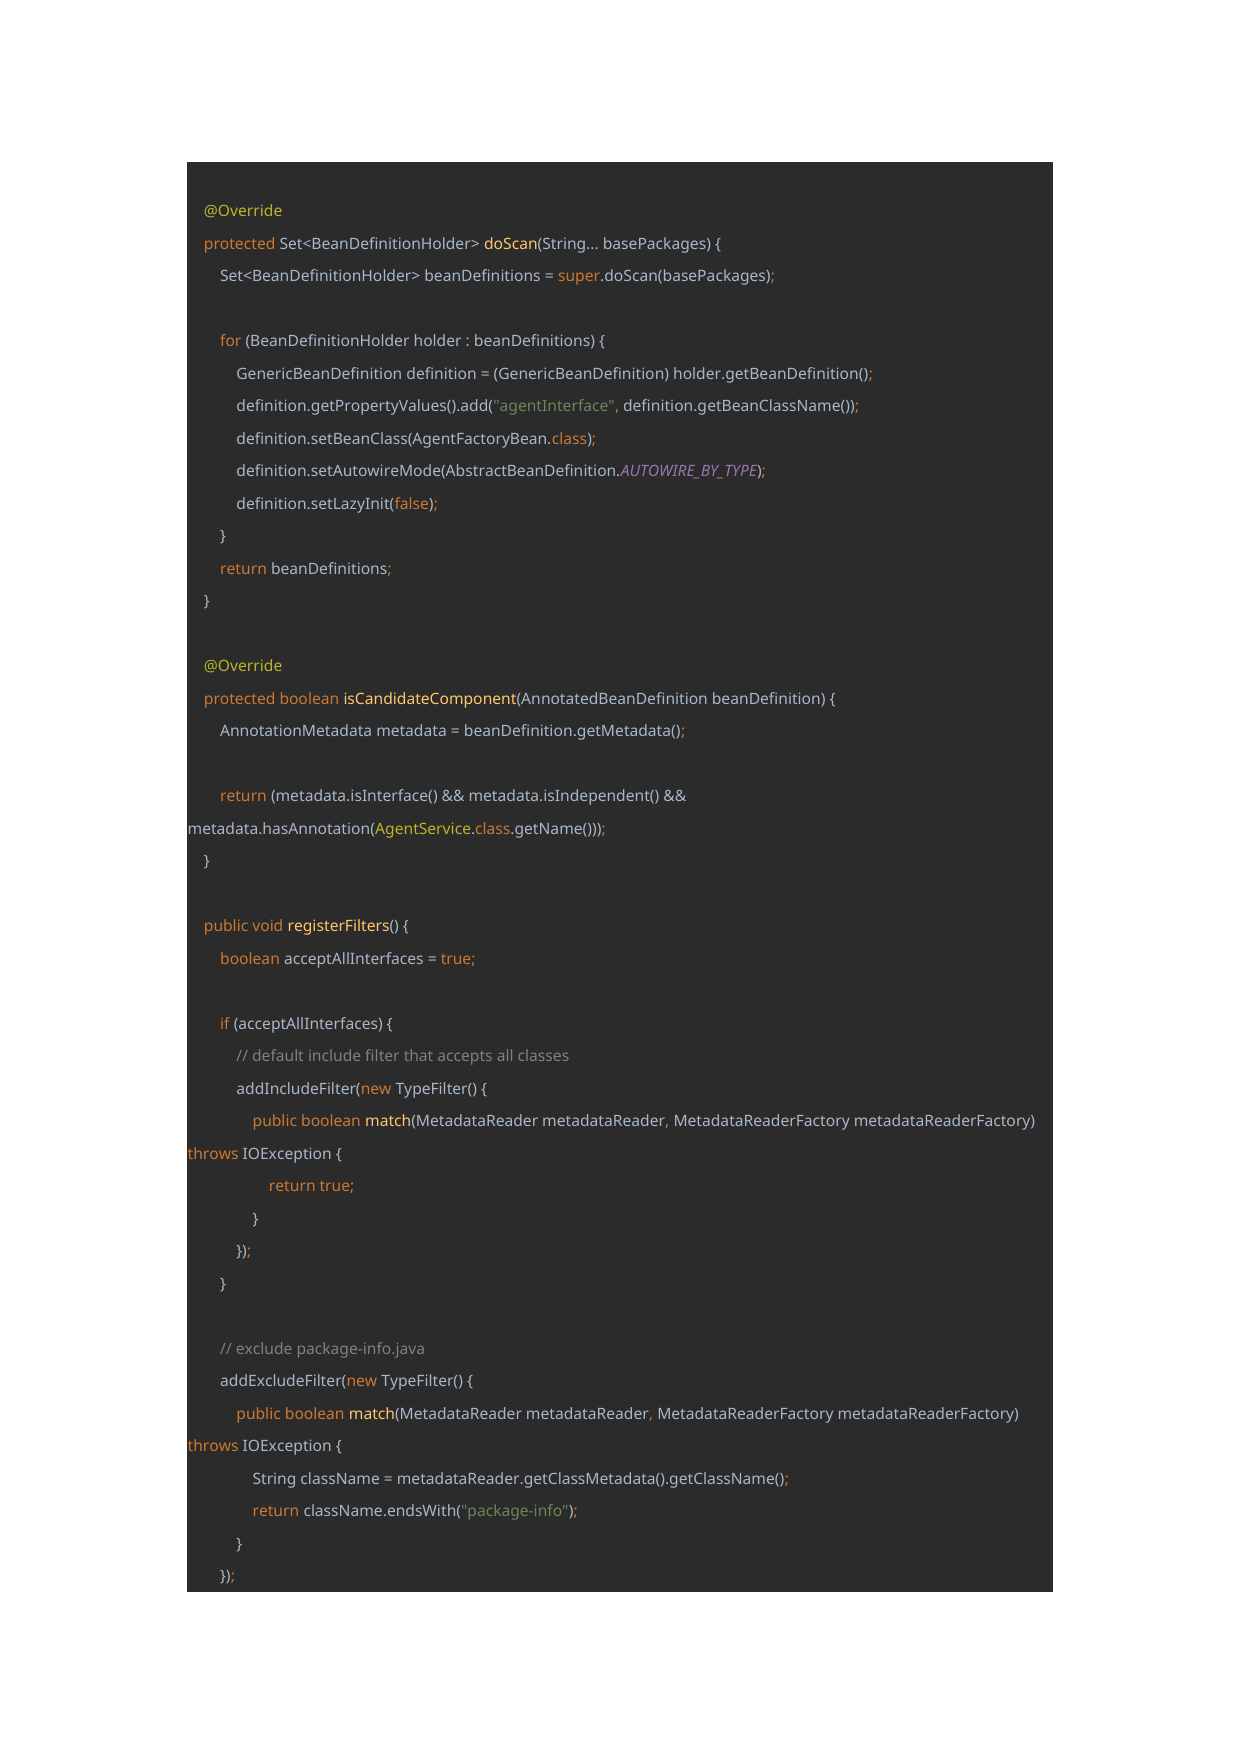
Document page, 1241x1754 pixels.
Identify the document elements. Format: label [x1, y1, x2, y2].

text [187, 162, 1053, 1592]
